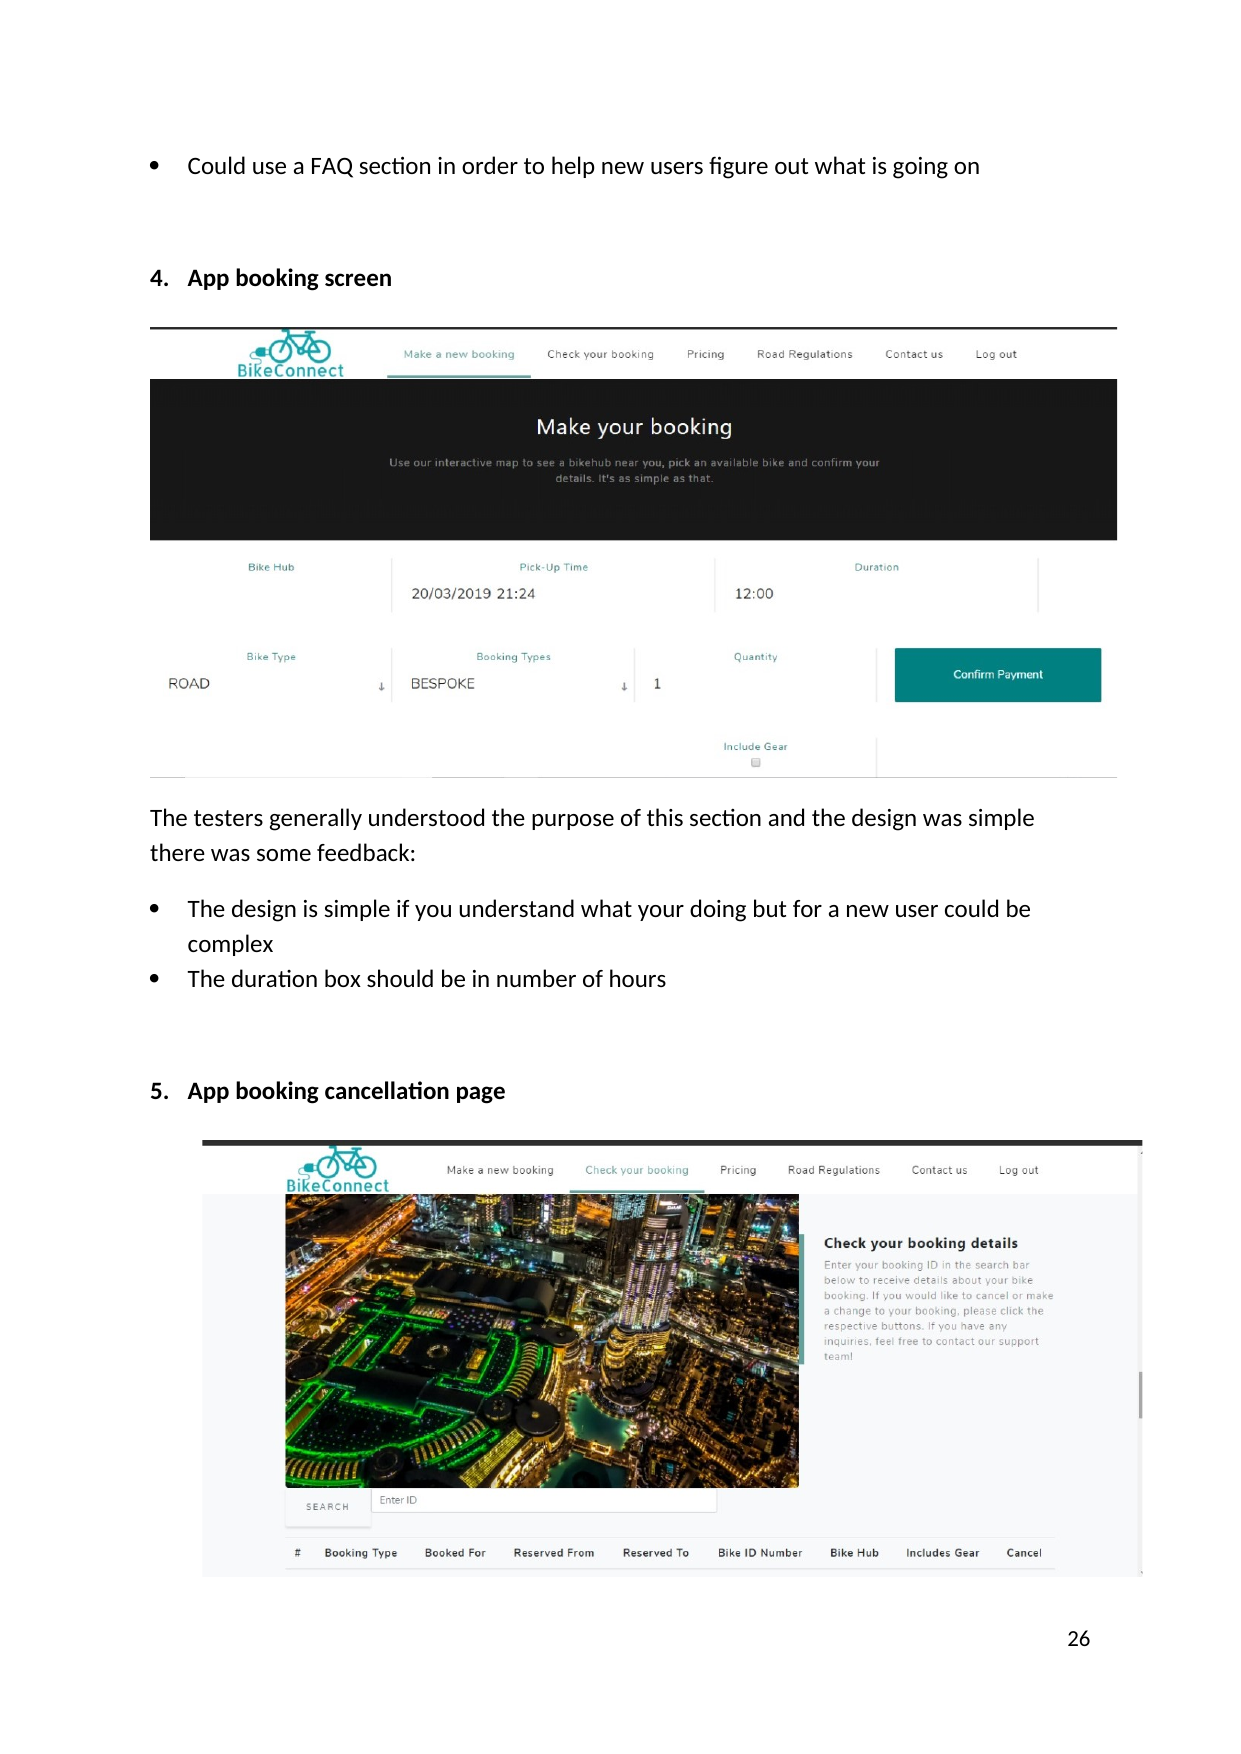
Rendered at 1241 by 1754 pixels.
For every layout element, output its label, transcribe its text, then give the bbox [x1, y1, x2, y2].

list The design is simple if you understand what your doing but for a new user could be complex [150, 893, 1090, 959]
list App booking screen [150, 262, 1090, 292]
picture [150, 327, 1118, 778]
list App booking cancellation page [150, 1075, 1090, 1106]
picture [202, 1140, 1143, 1577]
text The testers generally understood the purpose of this section and the design was simple there was some feedback: [150, 802, 1090, 868]
list Could use a FAQ section in order to help new users figure out what is going on [150, 150, 1090, 181]
list The duration box should be in number of hours [150, 963, 1090, 994]
